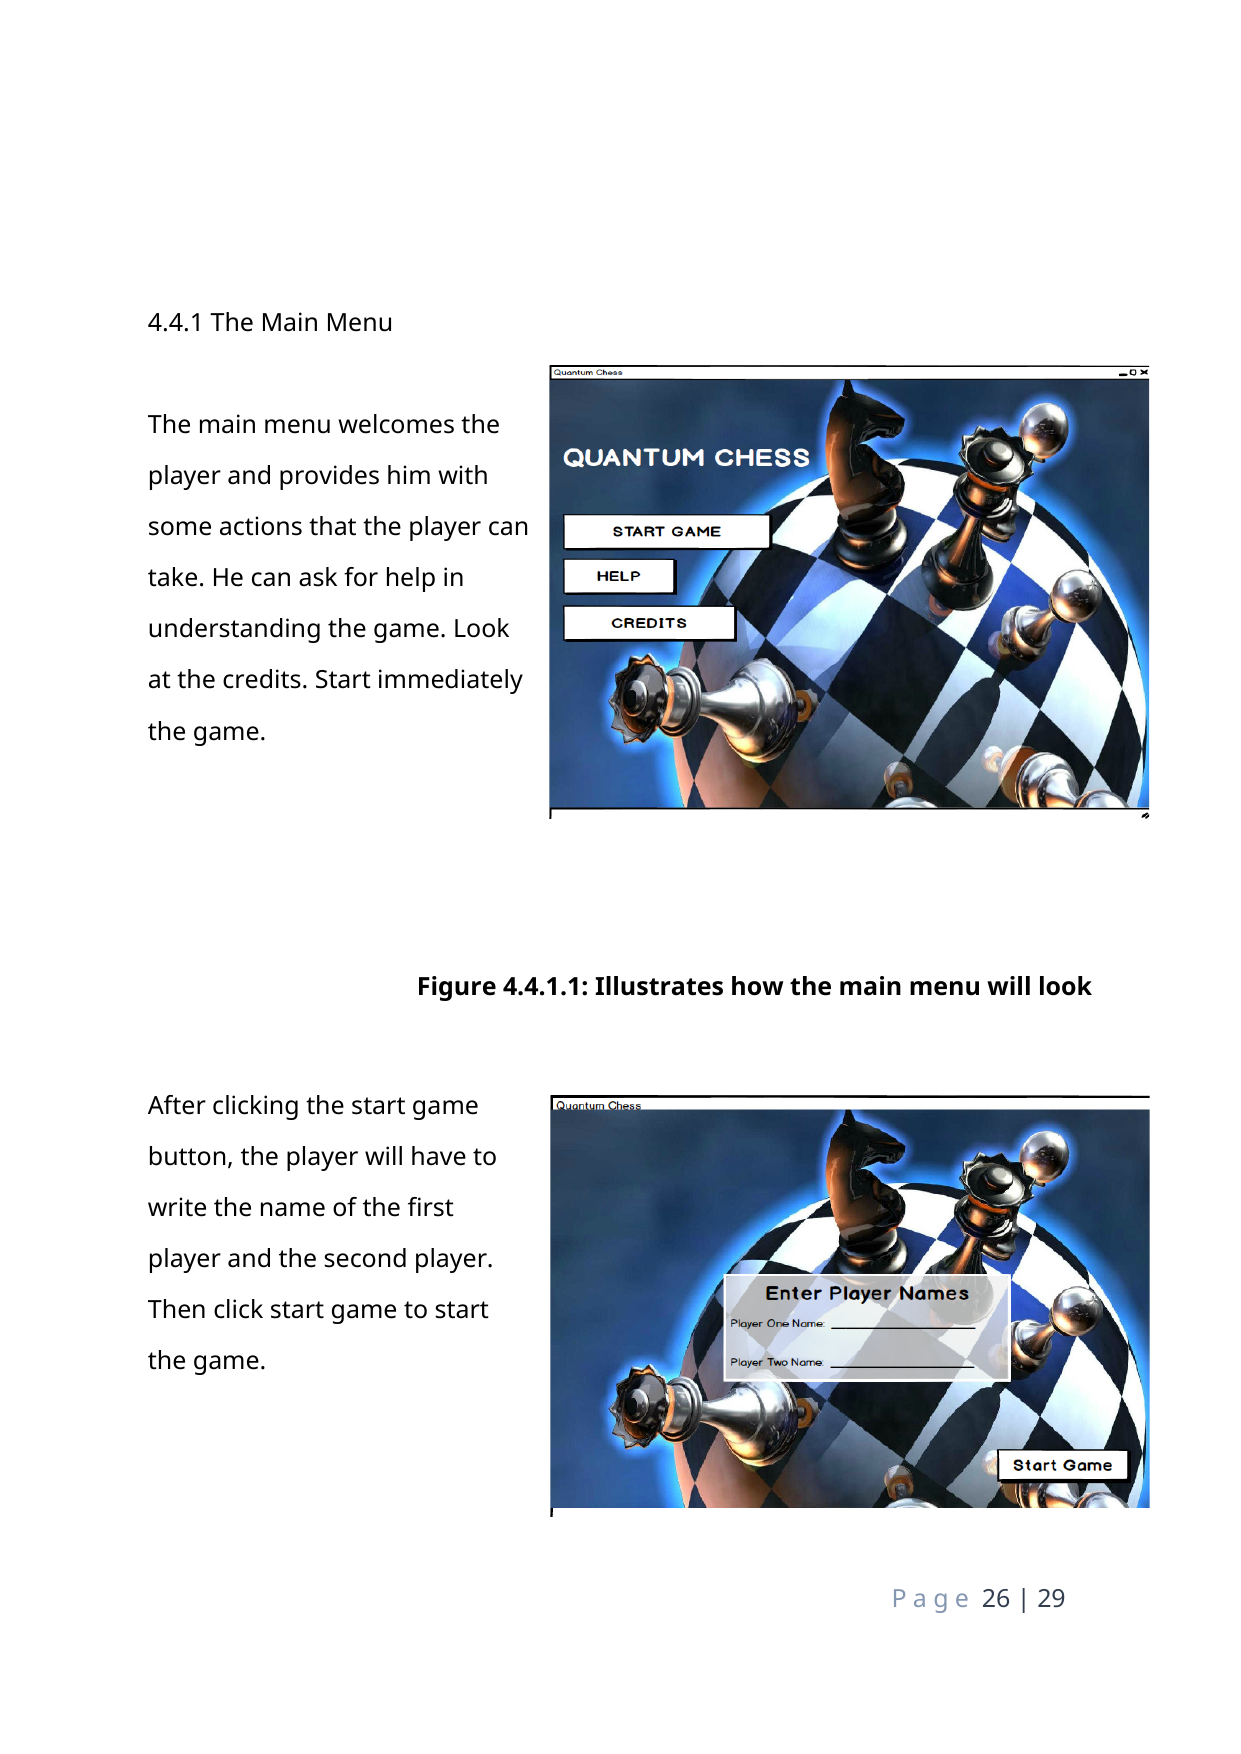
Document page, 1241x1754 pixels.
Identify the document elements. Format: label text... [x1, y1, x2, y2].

picture [549, 365, 1149, 819]
picture [550, 1095, 1150, 1517]
text After clicking the start game button, the player will have to write the name of the first player and the second player. Then click start game to start the game. [148, 1088, 1093, 1377]
subtitle 4.4.1 The Main Menu [148, 305, 1093, 339]
text Figure 4.4.1.1: Illustrates how the main menu will look [148, 969, 1093, 1003]
text The main menu welcomes the player and provides him with some actions that the player can take. He can ask for help in understanding the game. Look at the credits. Start immediately the game. [148, 407, 549, 747]
